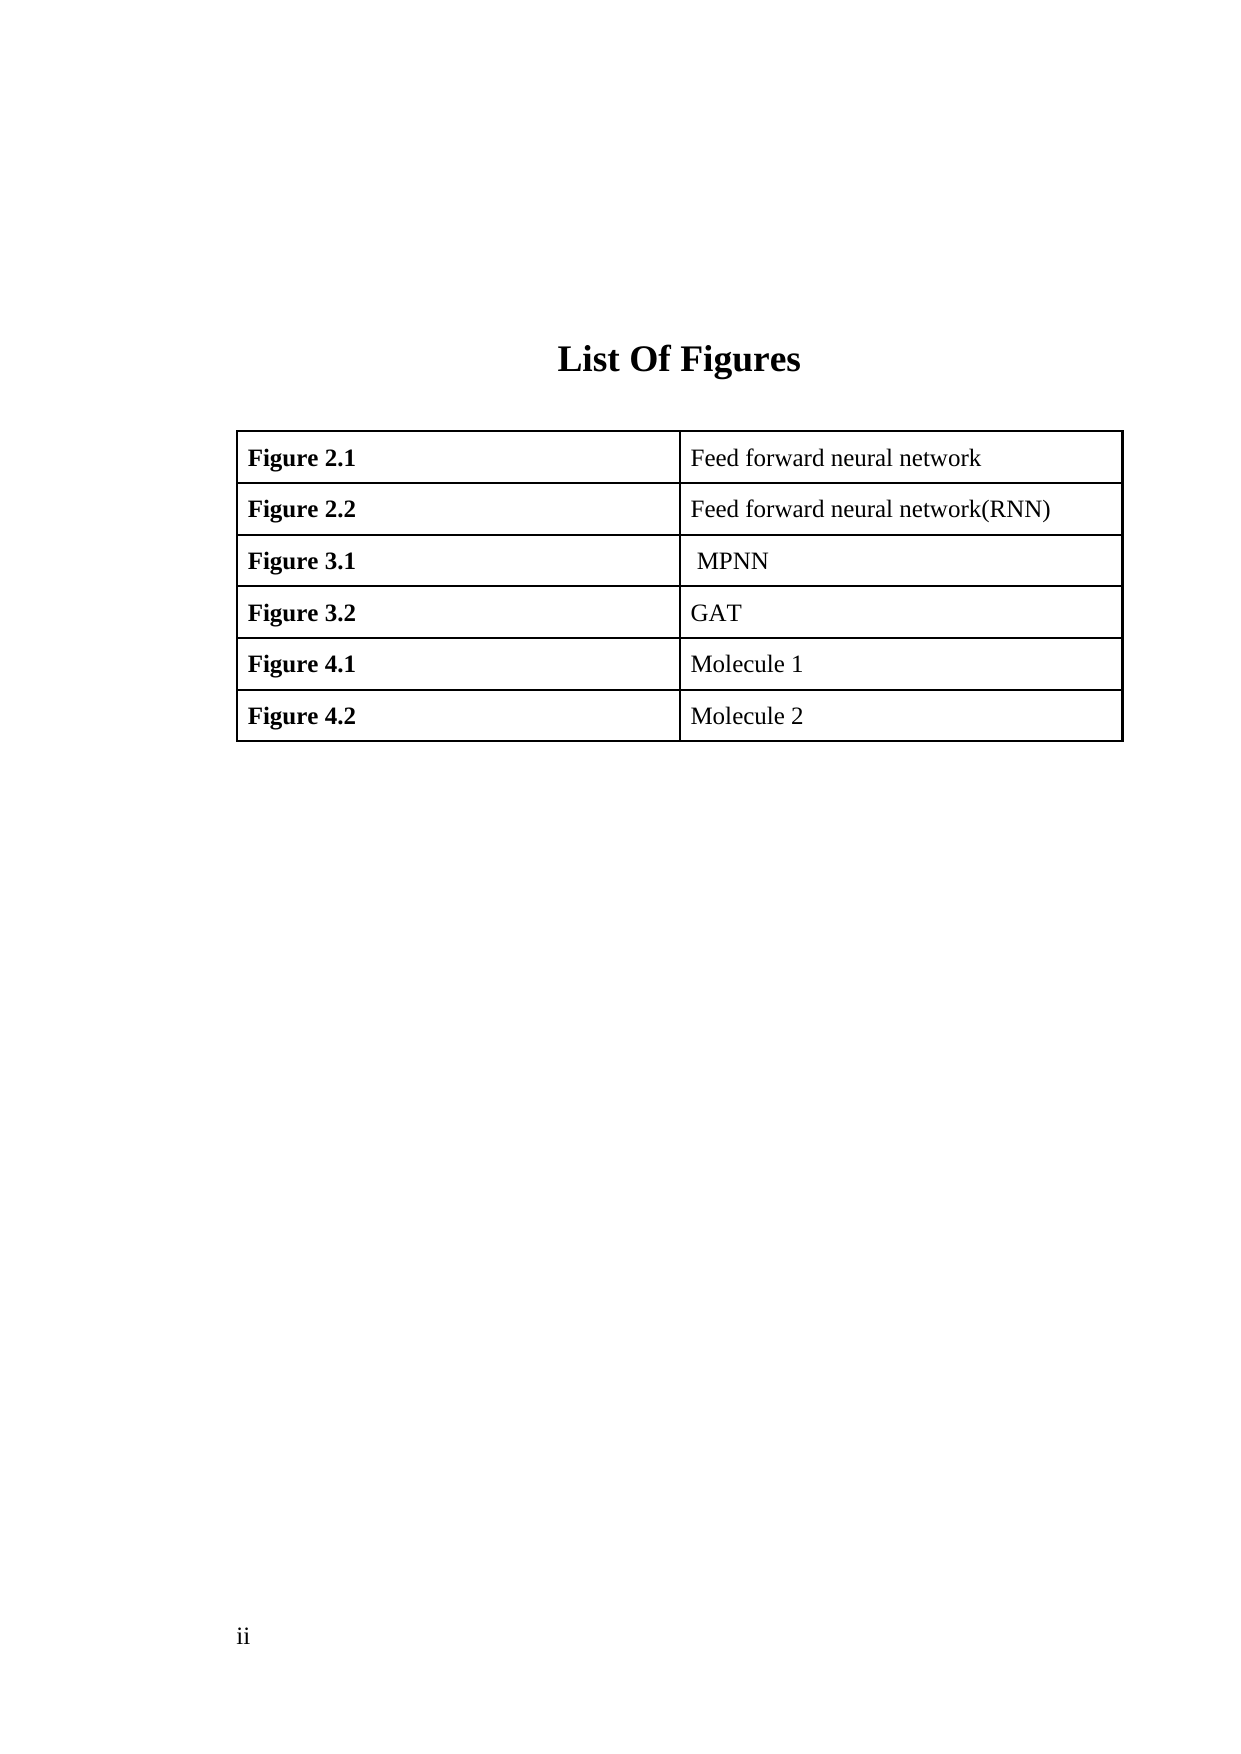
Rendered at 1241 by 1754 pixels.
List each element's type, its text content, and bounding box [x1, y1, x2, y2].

table_cell Figure 2.2 [238, 484, 679, 533]
table_cell Molecule 2 [681, 691, 1121, 740]
table_cell GAT [681, 587, 1121, 637]
table_cell Figure 4.2 [238, 691, 679, 740]
table_cell Figure 4.1 [238, 639, 679, 688]
table_cell Molecule 1 [681, 639, 1121, 688]
table_cell MPNN [681, 536, 1121, 585]
table_header Feed forward neural network [681, 432, 1121, 482]
table_cell Figure 3.1 [238, 536, 679, 585]
table_cell Feed forward neural network(RNN) [681, 484, 1121, 533]
subtitle List Of Figures [236, 336, 1122, 379]
table_cell Figure 3.2 [238, 587, 679, 637]
table_header Figure 2.1 [238, 432, 679, 482]
